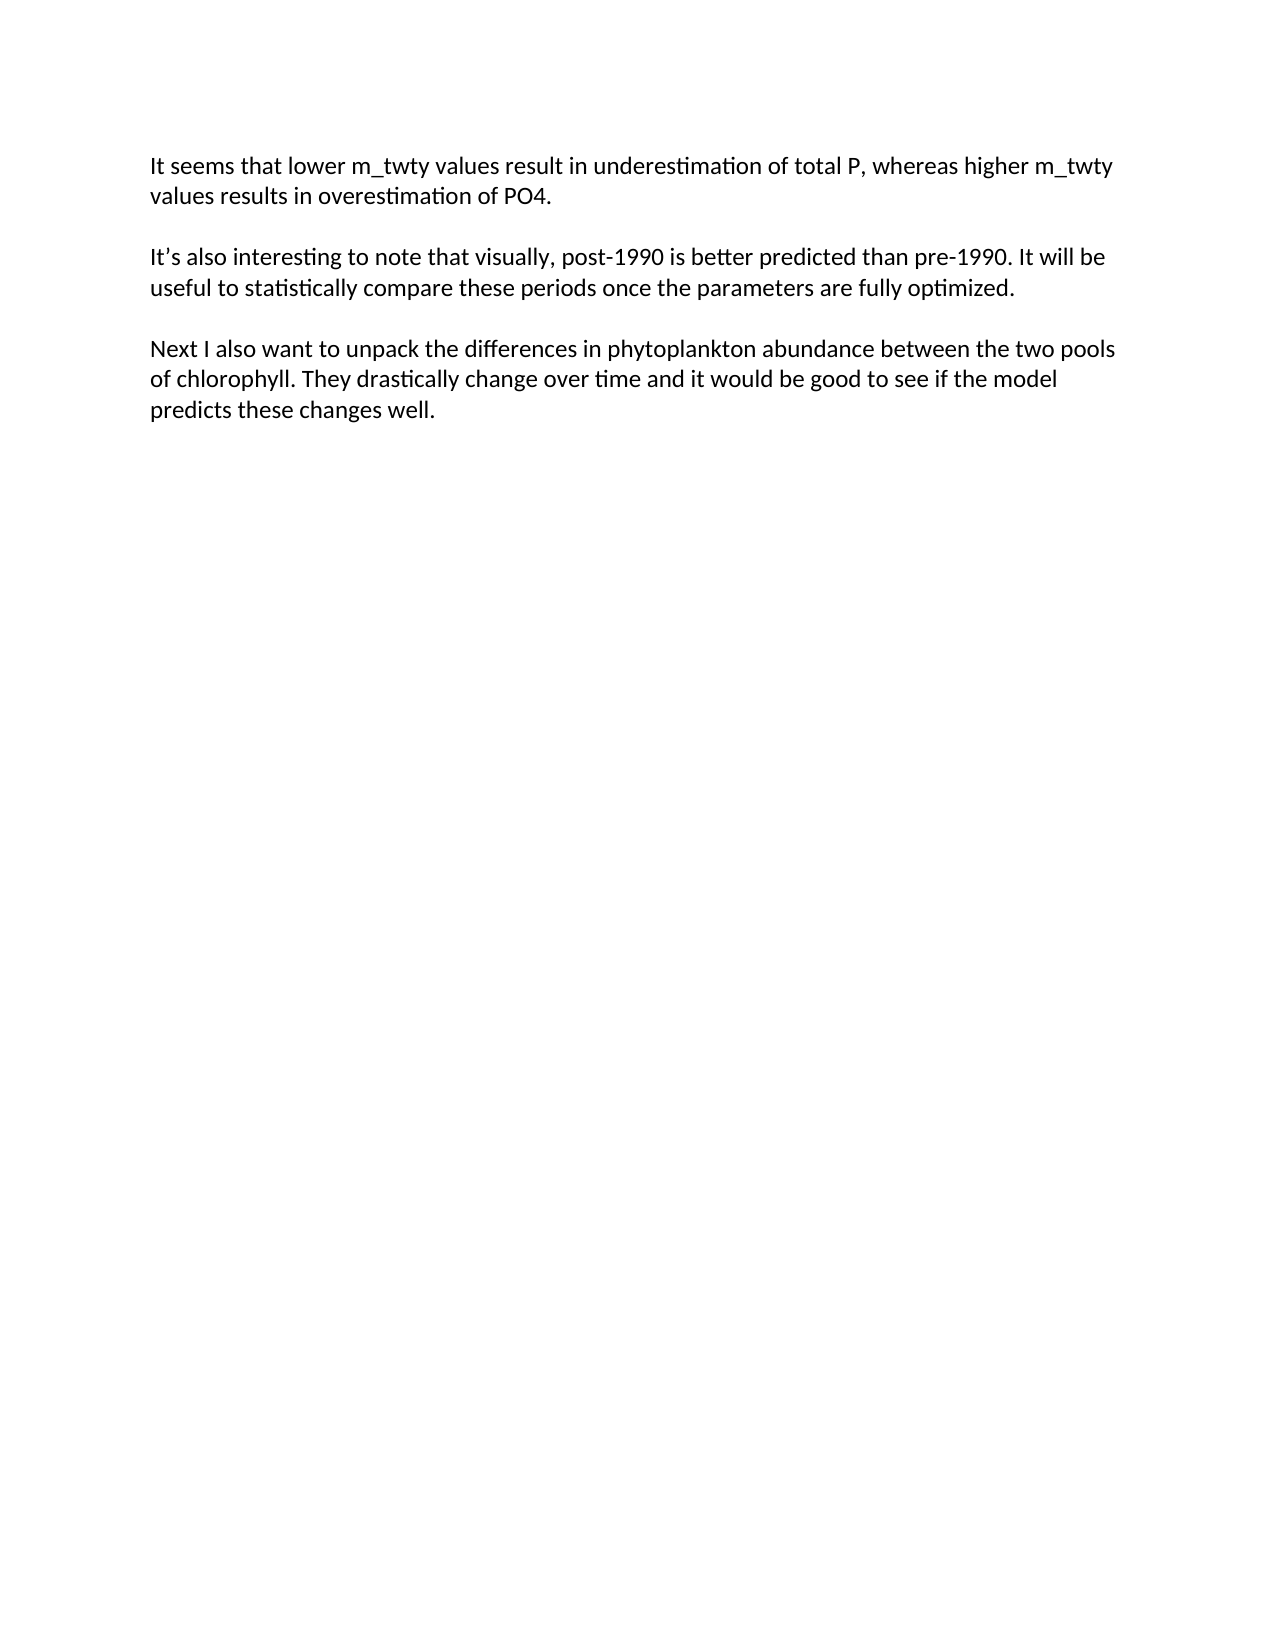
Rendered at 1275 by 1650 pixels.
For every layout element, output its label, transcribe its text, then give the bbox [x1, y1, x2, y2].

text Next I also want to unpack the differences in phytoplankton abundance between the two pools of chlorophyll. They drastically change over time and it would be good to see if the model predicts these changes well. [150, 333, 1125, 425]
text It’s also interesting to note that visually, post-1990 is better predicted than pre-1990. It will be useful to statistically compare these periods once the parameters are fully optimized. [150, 242, 1125, 303]
text It seems that lower m_twty values result in underestimation of total P, whereas higher m_twty values results in overestimation of PO4. [150, 150, 1125, 211]
